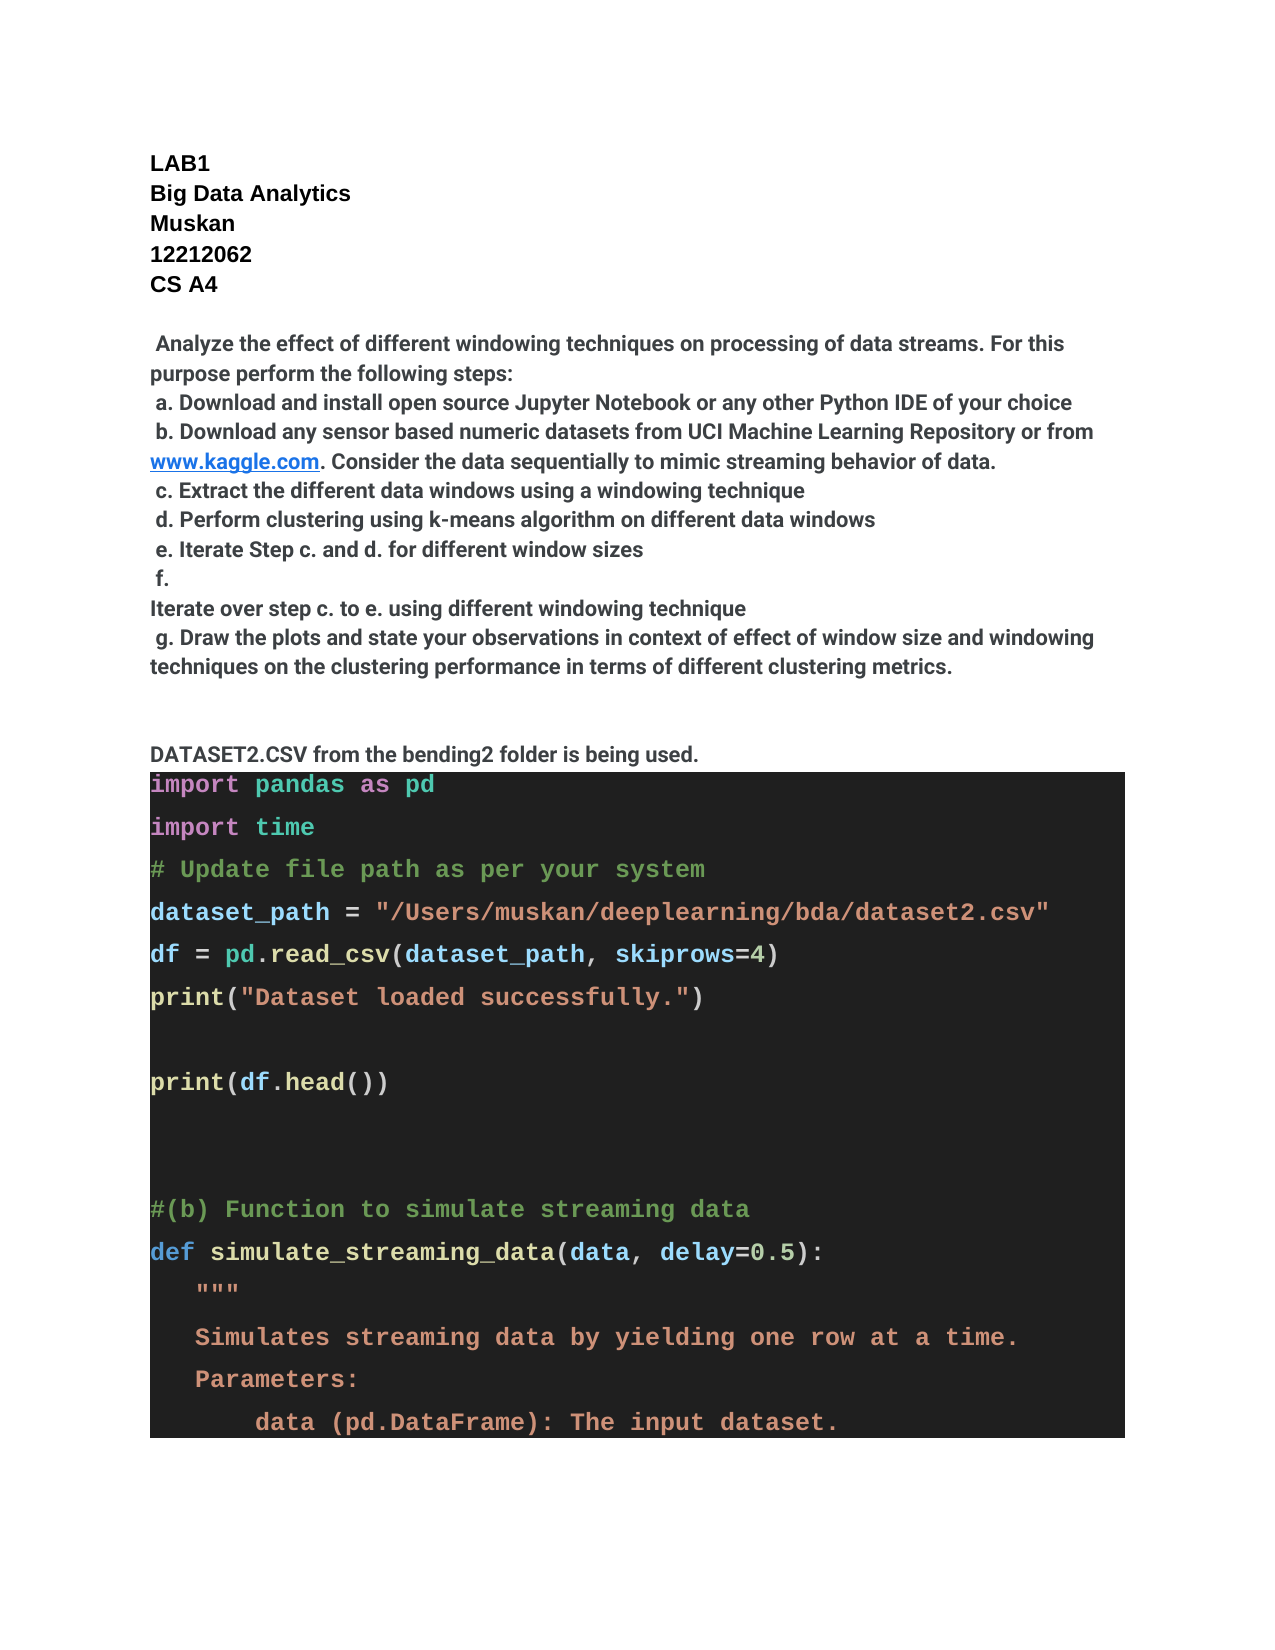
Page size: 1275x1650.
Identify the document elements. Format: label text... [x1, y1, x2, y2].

text CS A4 [150, 271, 1125, 297]
text DATASET2.CSV from the bending2 folder is being used. [150, 742, 1125, 768]
text f. [150, 566, 1125, 592]
text dataset_path = "/Users/muskan/deeplearning/bda/dataset2.csv" [150, 899, 1125, 928]
text www.kaggle.com. Consider the data sequentially to mimic streaming behavior of data. [150, 449, 1125, 474]
text Analyze the effect of different windowing techniques on processing of data streams. For this [150, 331, 1125, 357]
text Parameters: [150, 1367, 1125, 1395]
text Simulates streaming data by yielding one row at a time. [150, 1324, 1125, 1353]
text Muskan [150, 210, 1125, 237]
text d. Perform clustering using k-means algorithm on different data windows [150, 507, 1125, 533]
text Big Data Analytics [150, 180, 1125, 207]
text b. Download any sensor based numeric datasets from UCI Machine Learning Repository or from [150, 419, 1125, 445]
text a. Download and install open source Jupyter Notebook or any other Python IDE of your choice [150, 390, 1125, 416]
text Iterate over step c. to e. using different windowing technique [150, 596, 1125, 621]
text df = pd.read_csv(dataset_path, skiprows=4) [150, 942, 1125, 970]
text c. Extract the different data windows using a windowing technique [150, 478, 1125, 504]
text data (pd.DataFrame): The input dataset. [150, 1409, 1125, 1438]
text e. Iterate Step c. and d. for different window sizes [150, 537, 1125, 562]
text import pandas as pd [150, 772, 1125, 800]
text g. Draw the plots and state your observations in context of effect of window size and windowing [150, 625, 1125, 651]
text techniques on the clustering performance in terms of different clustering metrics. [150, 654, 1125, 680]
text import time [150, 814, 1125, 843]
text #(b) Function to simulate streaming data [150, 1197, 1125, 1225]
text LAB1 [150, 150, 1125, 176]
text # Update file path as per your system [150, 857, 1125, 885]
text 12212062 [150, 241, 1125, 267]
text def simulate_streaming_data(data, delay=0.5): [150, 1239, 1125, 1268]
text """ [150, 1282, 1125, 1310]
text purpose perform the following steps: [150, 361, 1125, 386]
text print("Dataset loaded successfully.") [150, 984, 1125, 1013]
text print(df.head()) [150, 1069, 1125, 1098]
